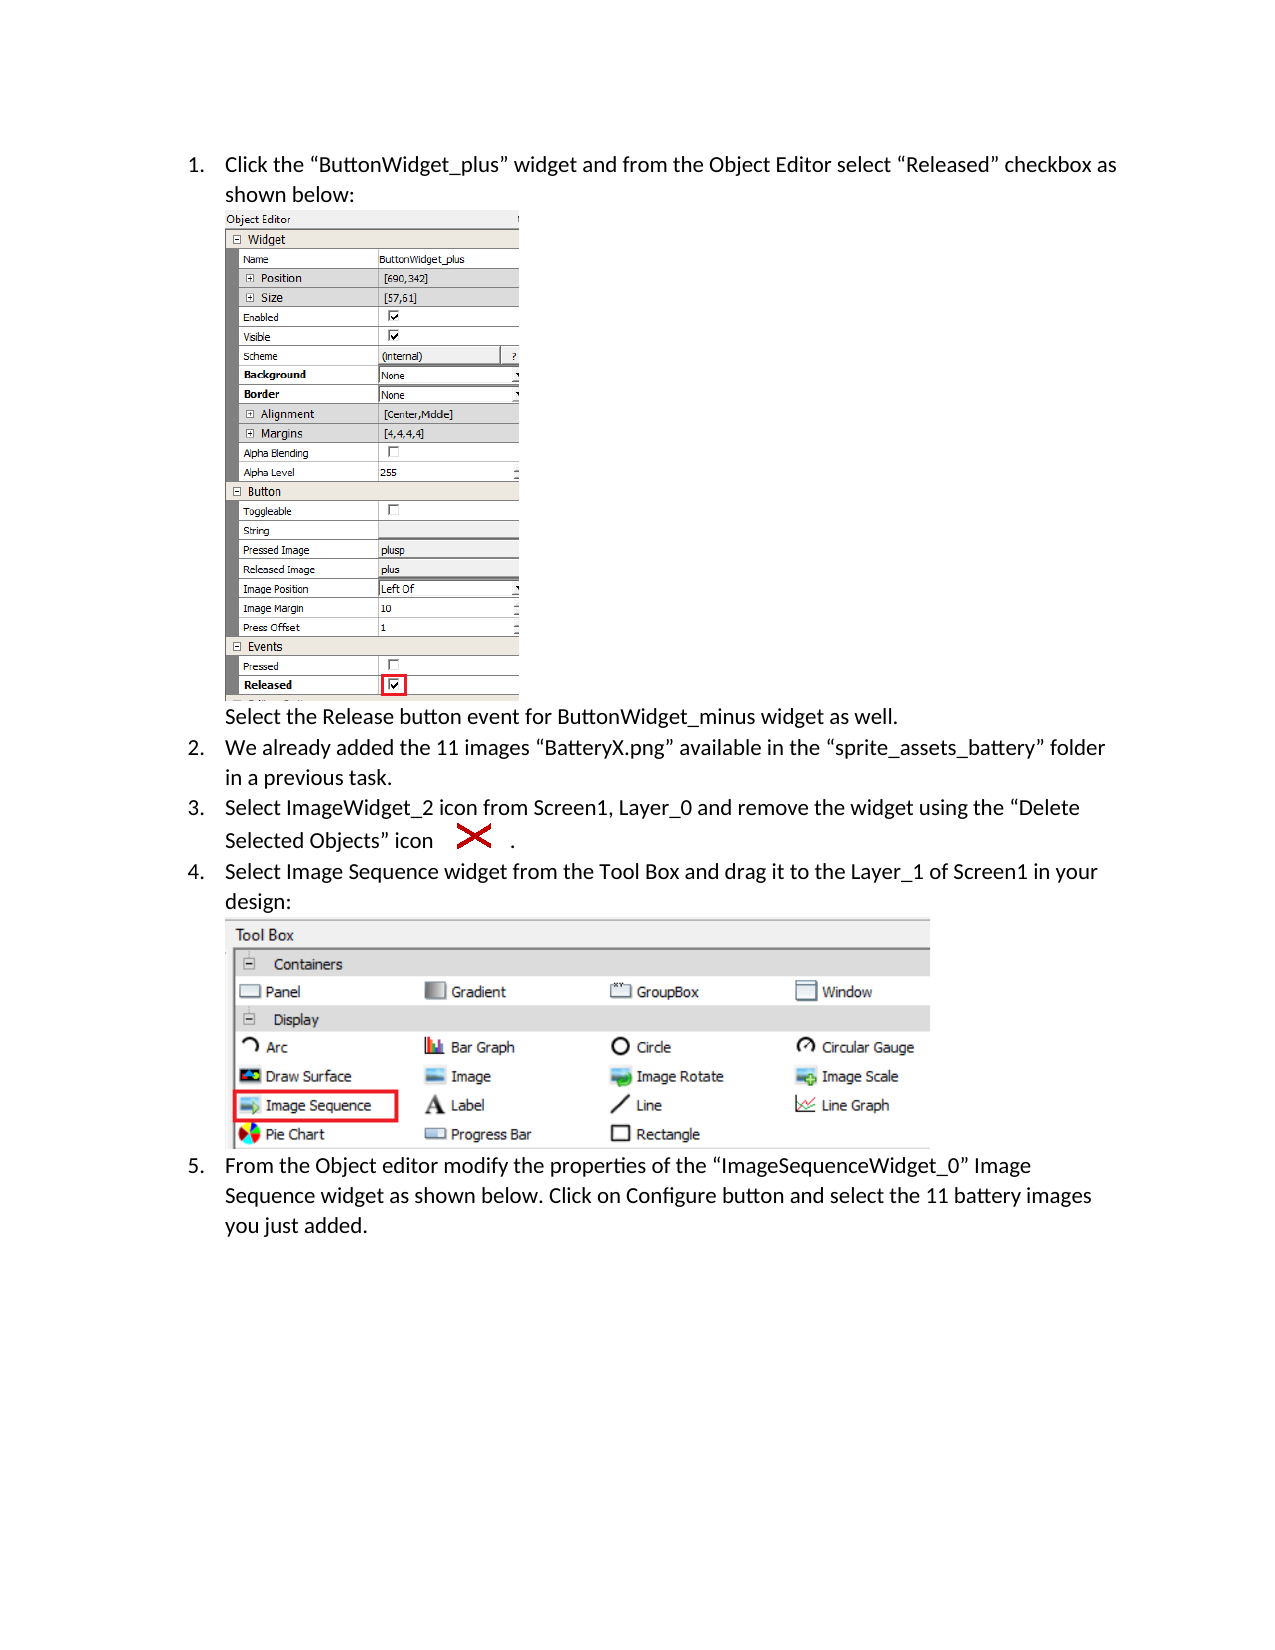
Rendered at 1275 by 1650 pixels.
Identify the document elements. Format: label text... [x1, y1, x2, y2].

list Click the “ButtonWidget_plus” widget and from the Object Editor select “Released” checkbox as shown below: [187, 150, 1125, 208]
picture [225, 210, 519, 701]
list From the Object editor modify the properties of the “ImageSequenceWidget_0” Image Sequence widget as shown below. Click on Configure button and select the 11 battery images you just added. [187, 1151, 1125, 1239]
list We already added the 11 images “BatteryX.png” available in the “sprite_assets_battery” folder in a previous task. [187, 733, 1125, 791]
list Select the Release button event for ButtonWidget_minus widget as well. [225, 702, 1125, 731]
list Select ImageWidget_2 icon from Screen1, Layer_0 and remove the widget using the “Delete Selected Objects” icon . [187, 793, 1125, 855]
list Select Image Sequence widget from the Tool Box and drag it to the Layer_1 of Screen1 in your design: [187, 857, 1125, 915]
picture [225, 917, 931, 1149]
